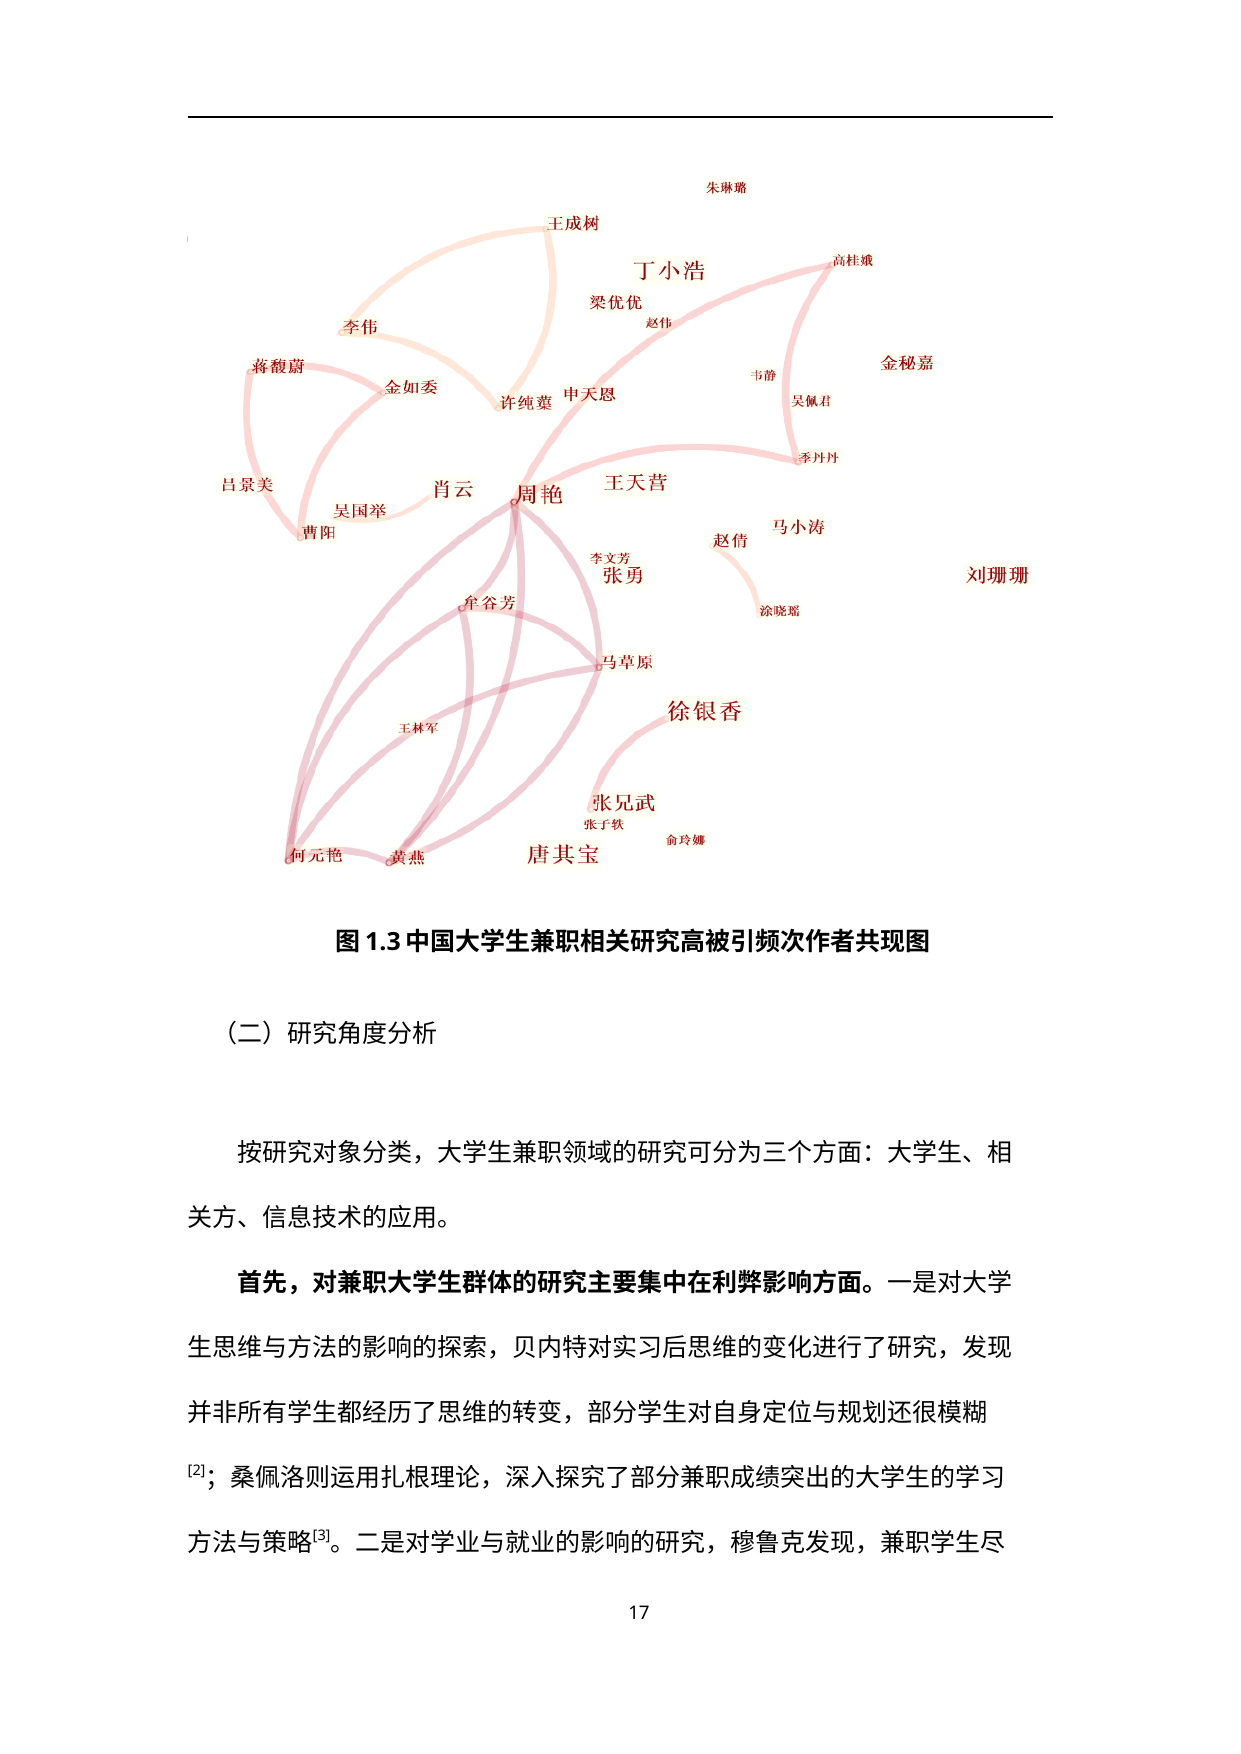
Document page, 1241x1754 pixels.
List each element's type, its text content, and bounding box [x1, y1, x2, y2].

subtitle （二）研究角度分析 [212, 999, 1028, 1064]
text 按研究对象分类，大学生兼职领域的研究可分为三个方面：大学生、相关方、信息技术的应用。 [187, 1118, 1028, 1248]
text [187, 1248, 1028, 1573]
picture [187, 159, 1051, 895]
text 图1.3中国大学生兼职相关研究高被引频次作者共现图 [187, 907, 1028, 972]
